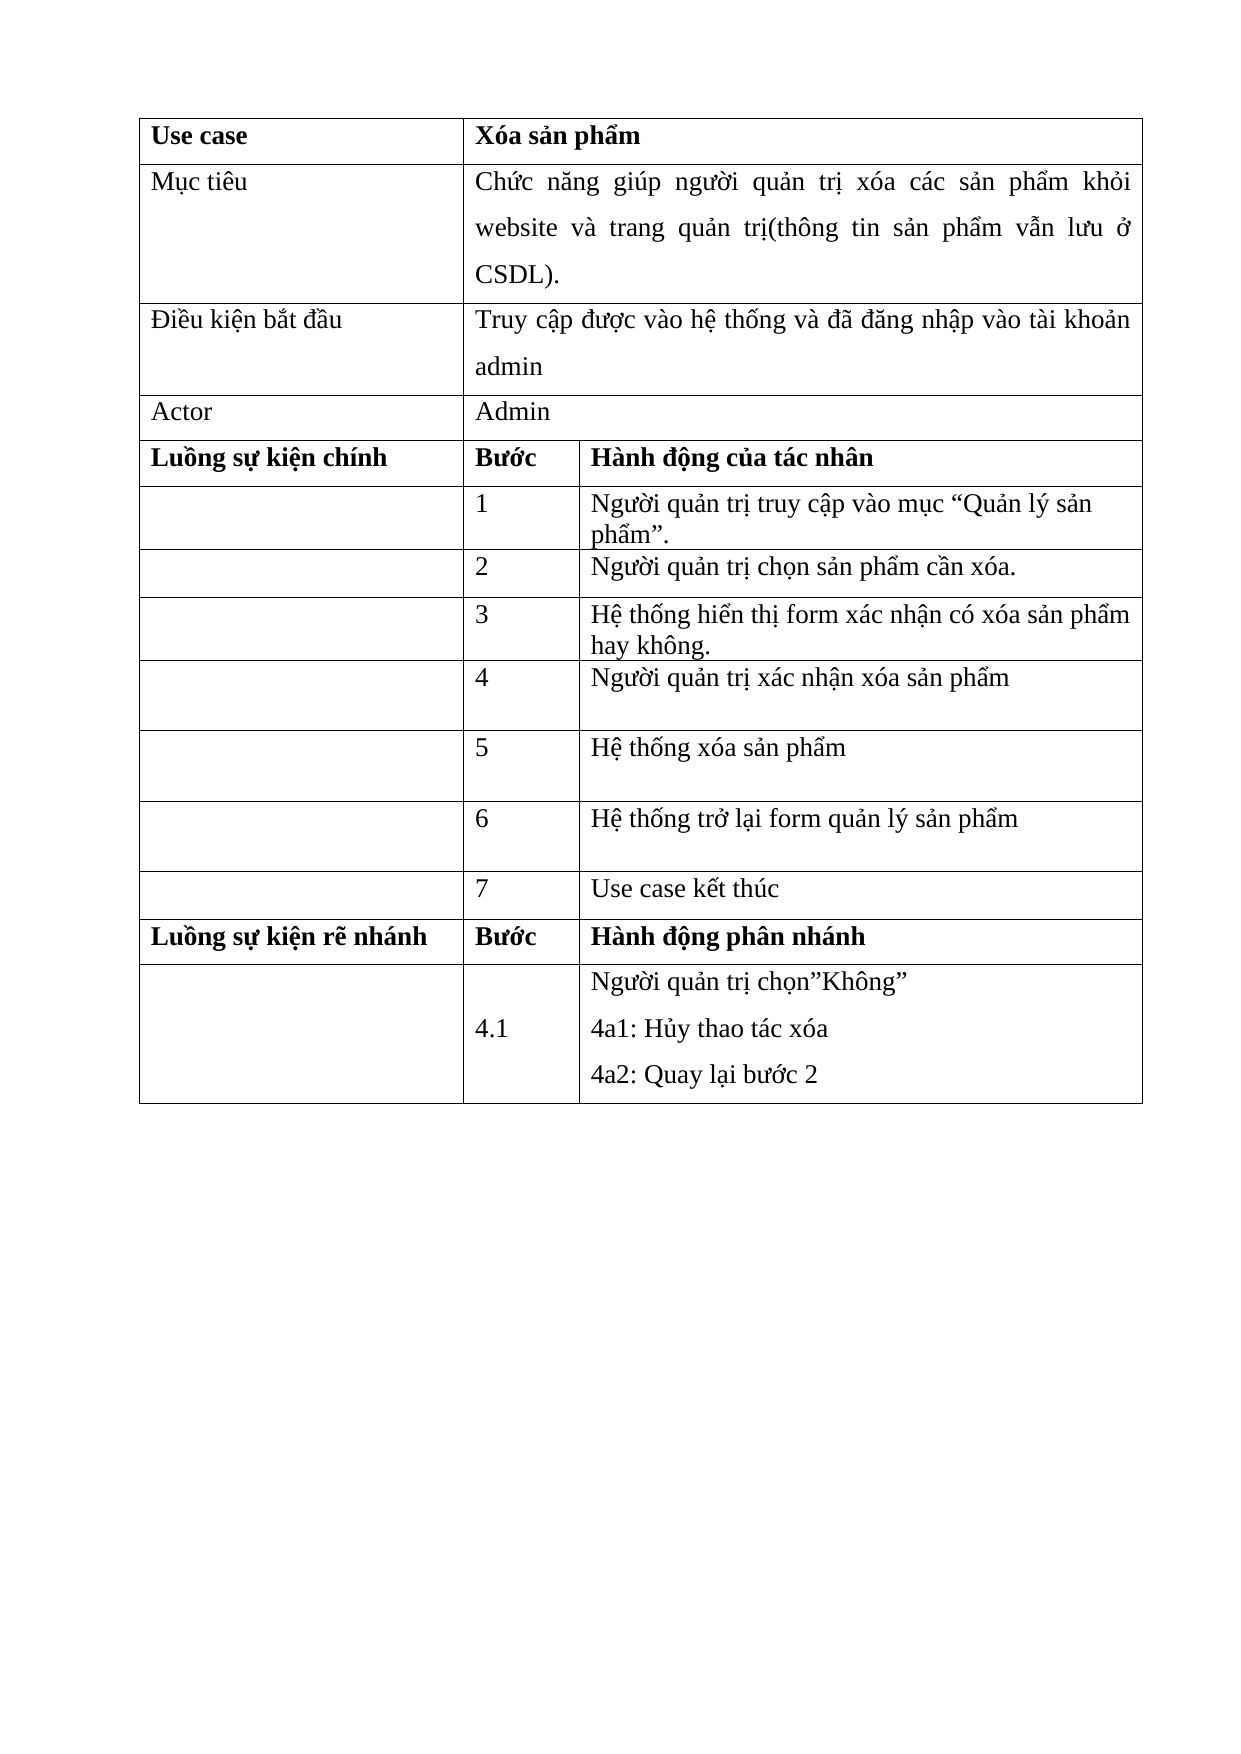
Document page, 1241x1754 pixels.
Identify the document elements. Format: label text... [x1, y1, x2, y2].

table_cell [140, 598, 463, 660]
table_cell [140, 802, 463, 871]
table_cell [140, 965, 463, 1103]
table_cell Người quản trị truy cập vào mục “Quản lý sản phẩm”. [580, 487, 1142, 549]
table_cell [140, 487, 463, 549]
table_cell Luồng sự kiện rẽ nhánh [140, 920, 463, 964]
table_cell 2 [464, 550, 579, 597]
table_header Xóa sản phẩm [464, 119, 1142, 164]
table_cell Hệ thống xóa sản phẩm [580, 731, 1142, 801]
table_cell Người quản trị chọn sản phẩm cần xóa. [580, 550, 1142, 597]
table_cell 4 [464, 661, 579, 730]
table_cell 7 [464, 872, 579, 919]
table_cell 3 [464, 598, 579, 660]
table_cell [140, 661, 463, 730]
table_cell Hệ thống trở lại form quản lý sản phẩm [580, 802, 1142, 871]
table_cell Người quản trị chọn”Không” 4a1: Hủy thao tác xóa 4a2: Quay lại bước 2 [580, 965, 1142, 1103]
table_cell Truy cập được vào hệ thống và đã đăng nhập vào tài khoản admin [464, 304, 1142, 394]
table_header Use case [140, 119, 463, 164]
table_cell Người quản trị xác nhận xóa sản phẩm [580, 661, 1142, 730]
table_cell 5 [464, 731, 579, 801]
table_cell 6 [464, 802, 579, 871]
table_cell [140, 731, 463, 801]
table_cell Use case kết thúc [580, 872, 1142, 919]
table_cell Hệ thống hiển thị form xác nhận có xóa sản phẩm hay không. [580, 598, 1142, 660]
table_cell 4.1 [464, 965, 579, 1103]
table_cell Luồng sự kiện chính [140, 441, 463, 486]
table_cell Bước [464, 920, 579, 964]
table_cell [140, 550, 463, 597]
table_cell Mục tiêu [140, 165, 463, 302]
table_cell Chức năng giúp người quản trị xóa các sản phẩm khỏi website và trang quản trị(thông tin sản phẩm vẫn lưu ở CSDL). [464, 165, 1142, 302]
table_cell Hành động phân nhánh [580, 920, 1142, 964]
table_cell 1 [464, 487, 579, 549]
table_cell Điều kiện bắt đầu [140, 304, 463, 394]
table_cell Hành động của tác nhân [580, 441, 1142, 486]
table_cell [140, 872, 463, 919]
table_cell Admin [464, 396, 1142, 440]
table_cell Actor [140, 396, 463, 440]
table_cell Bước [464, 441, 579, 486]
